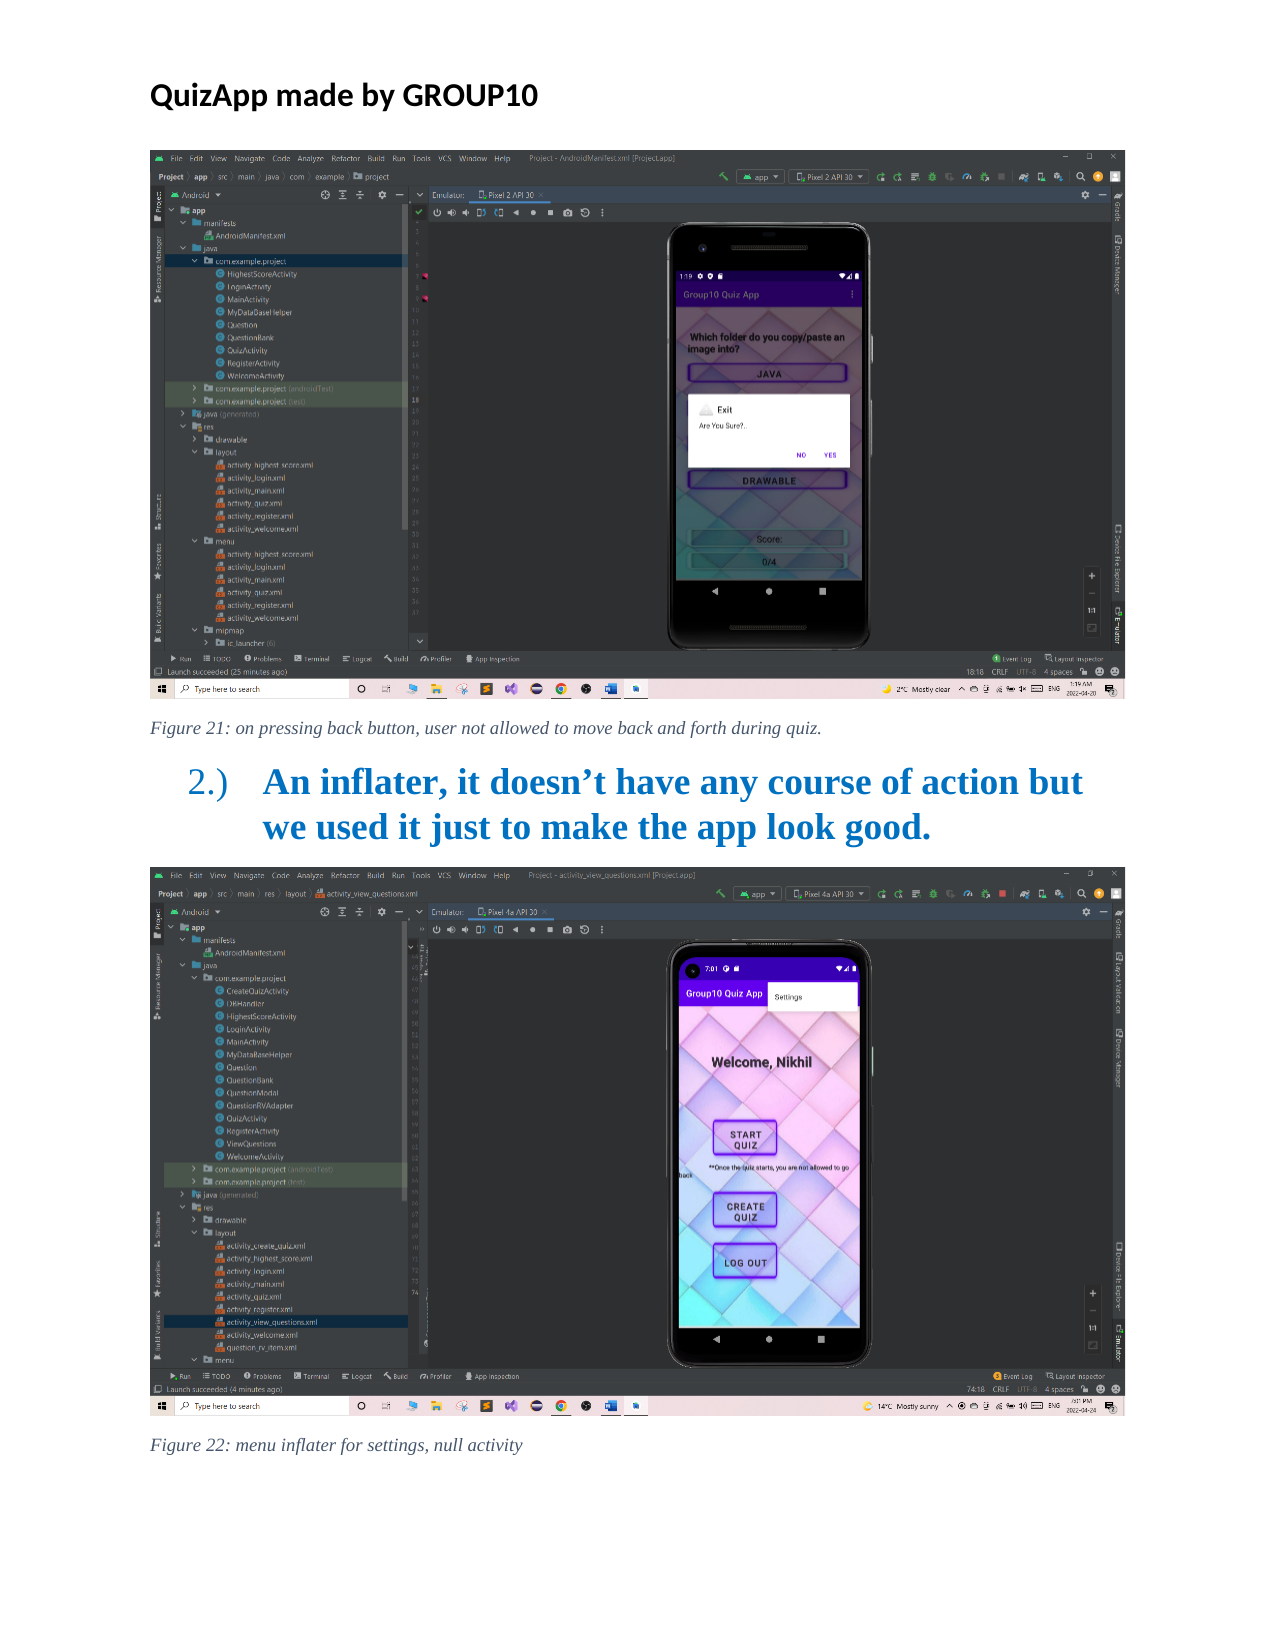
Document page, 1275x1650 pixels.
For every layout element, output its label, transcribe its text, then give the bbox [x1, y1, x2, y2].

picture [150, 150, 1125, 699]
text Figure 21: on pressing back button, user not allowed to move back and forth during quiz. [150, 717, 1125, 738]
list An inflater, it doesn’t have any course of action but we used it just to make the app look good. [187, 759, 1125, 848]
text Figure 22: menu inflater for settings, null activity [150, 1434, 1125, 1455]
picture [150, 867, 1125, 1416]
